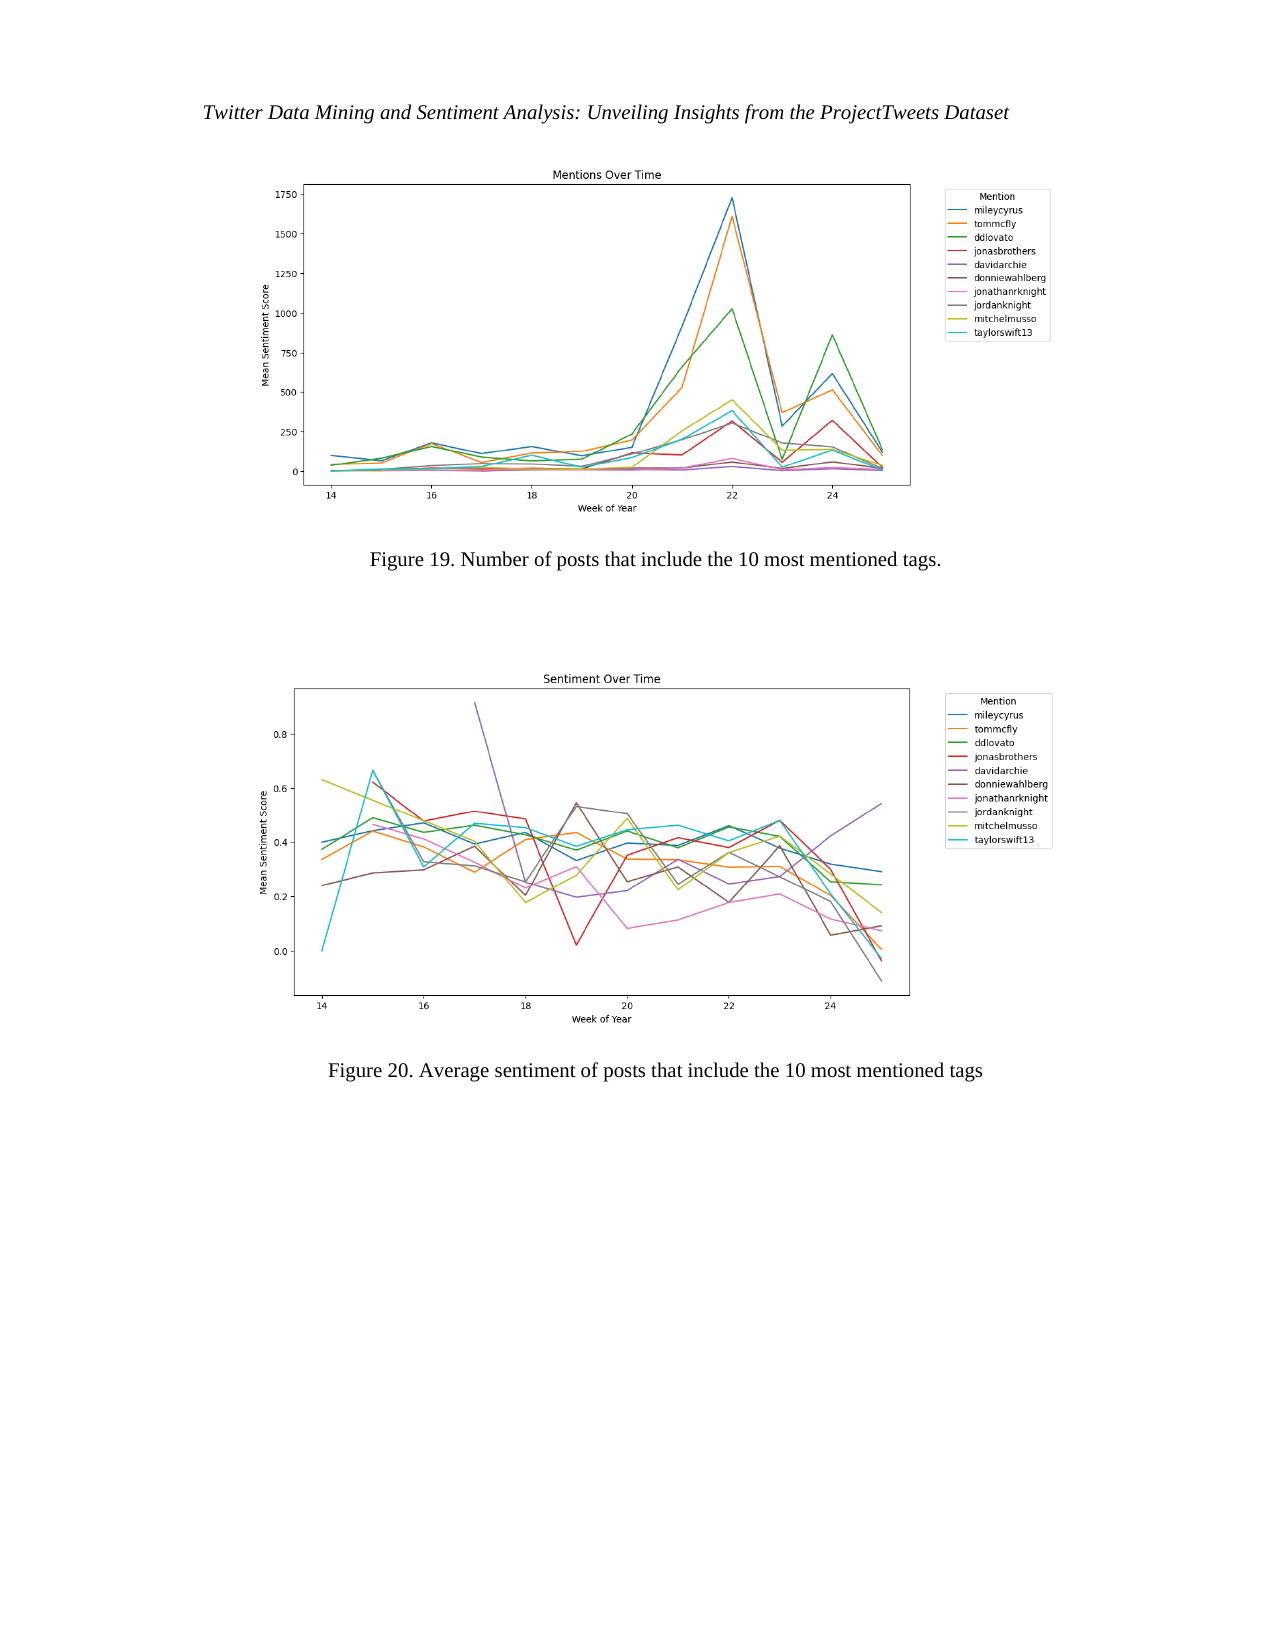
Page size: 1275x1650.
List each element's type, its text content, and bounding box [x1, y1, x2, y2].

subtitle Figure 19. Number of posts that include the 10 most mentioned tags. [202, 547, 1109, 571]
picture [255, 163, 1056, 519]
subtitle Figure 20. Average sentiment of posts that include the 10 most mentioned tags [202, 1058, 1109, 1082]
picture [253, 667, 1058, 1030]
